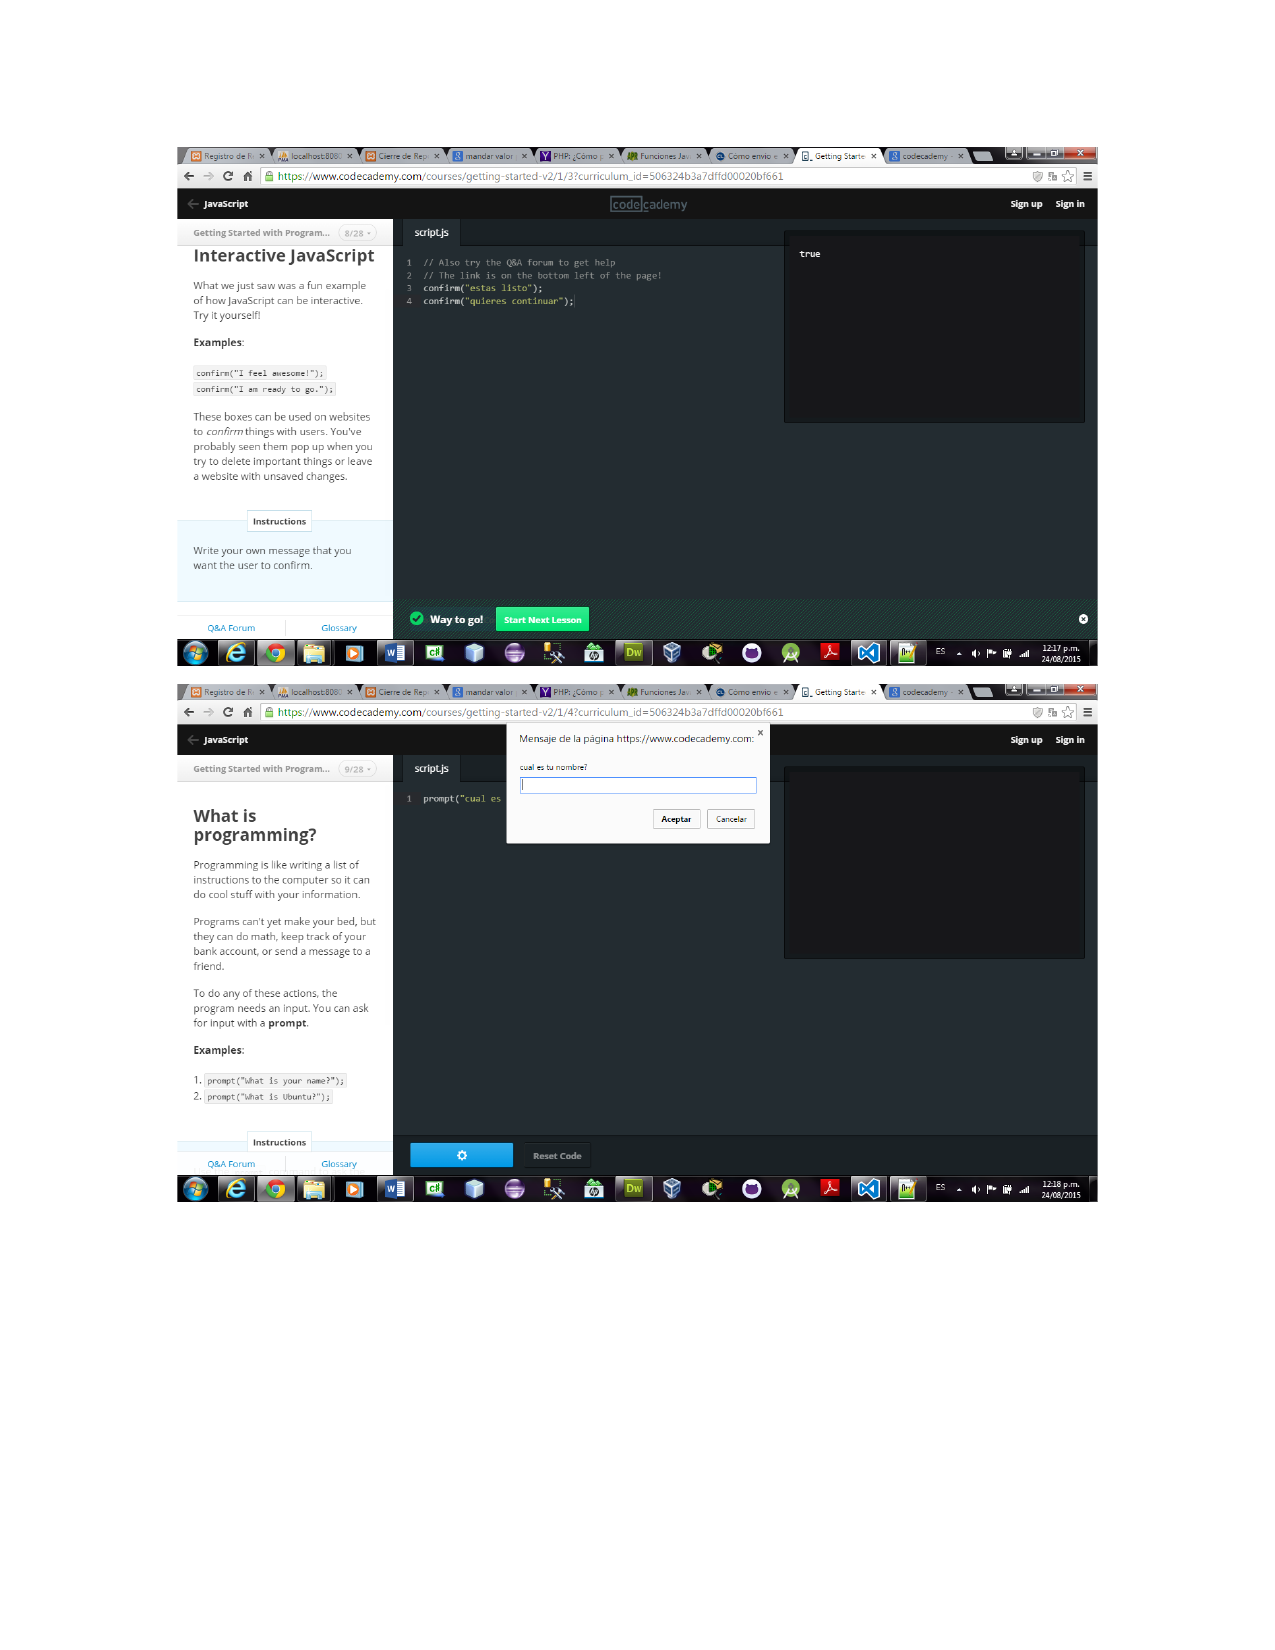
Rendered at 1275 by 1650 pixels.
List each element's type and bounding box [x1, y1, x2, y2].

picture [177, 147, 1098, 666]
picture [177, 684, 1098, 1202]
